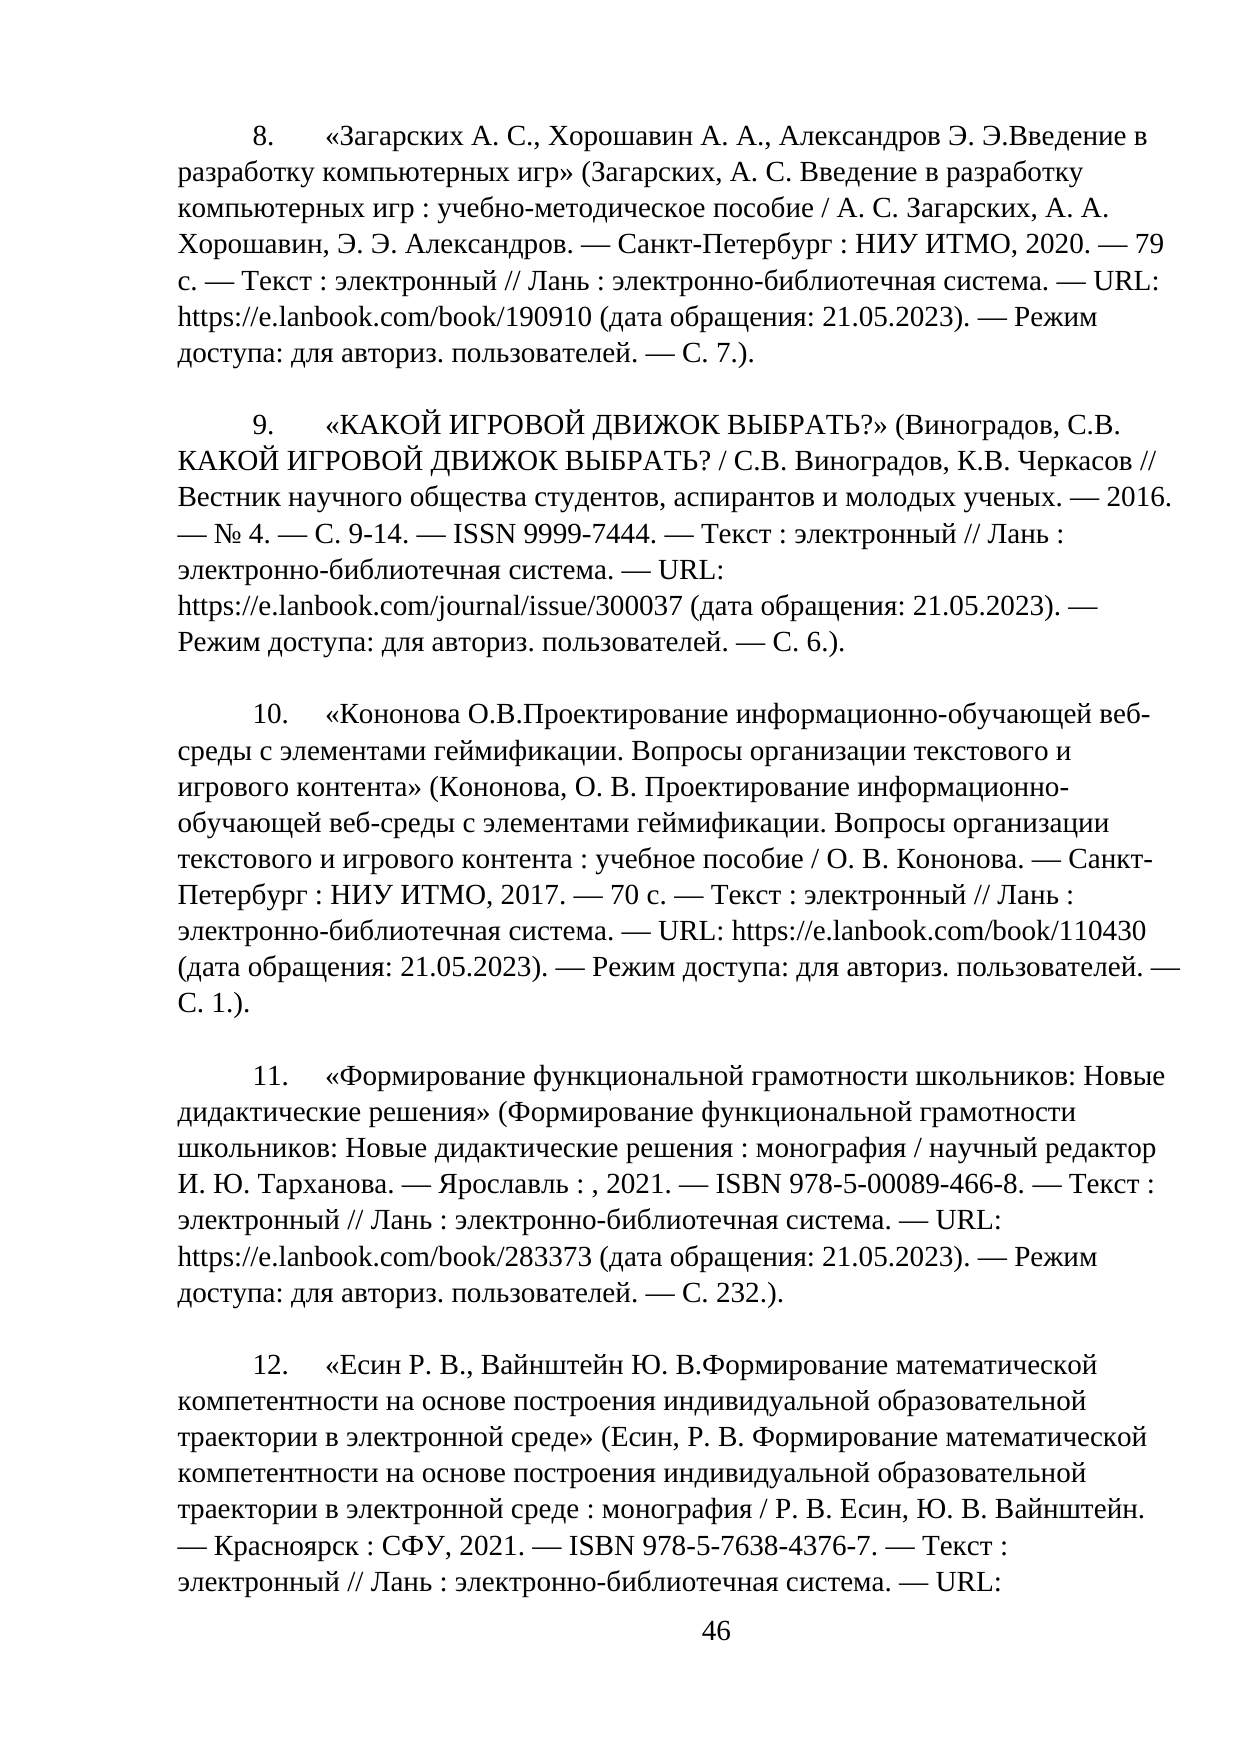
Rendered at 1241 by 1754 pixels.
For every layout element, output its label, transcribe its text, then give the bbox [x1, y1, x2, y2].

list «Кононова О.В.Проектирование информационно-обучающей веб-среды с элементами геймификации. Вопросы организации текстового и игрового контента» (Кононова, О. В. Проектирование информационно-обучающей веб-среды с элементами геймификации. Вопросы организации текстового и игрового контента : учебное пособие / О. В. Кононова. — Санкт-Петербург : НИУ ИТМО, 2017. — 70 с. — Текст : электронный // Лань : электронно-библиотечная система. — URL: https://e.lanbook.com/book/110430 (дата обращения: 21.05.2023). — Режим доступа: для авториз. пользователей. — С. 1.). [177, 696, 1181, 1019]
list «КАКОЙ ИГРОВОЙ ДВИЖОК ВЫБРАТЬ?» (Виноградов, С.В. КАКОЙ ИГРОВОЙ ДВИЖОК ВЫБРАТЬ? / С.В. Виноградов, К.В. Черкасов // Вестник научного общества студентов, аспирантов и молодых ученых. — 2016. — № 4. — С. 9-14. — ISSN 9999-7444. — Текст : электронный // Лань : электронно-библиотечная система. — URL: https://e.lanbook.com/journal/issue/300037 (дата обращения: 21.05.2023). — Режим доступа: для авториз. пользователей. — С. 6.). [177, 407, 1181, 658]
list «Загарских А. С., Хорошавин А. А., Александров Э. Э.Введение в разработку компьютерных игр» (Загарских, А. С. Введение в разработку компьютерных игр : учебно-методическое пособие / А. С. Загарских, А. А. Хорошавин, Э. Э. Александров. — Санкт-Петербург : НИУ ИТМО, 2020. — 79 с. — Текст : электронный // Лань : электронно-библиотечная система. — URL: https://e.lanbook.com/book/190910 (дата обращения: 21.05.2023). — Режим доступа: для авториз. пользователей. — С. 7.). [177, 118, 1181, 368]
list «Формирование функциональной грамотности школьников: Новые дидактические решения» (Формирование функциональной грамотности школьников: Новые дидактические решения : монография / научный редактор И. Ю. Тарханова. — Ярославль : , 2021. — ISBN 978-5-00089-466-8. — Текст : электронный // Лань : электронно-библиотечная система. — URL: https://e.lanbook.com/book/283373 (дата обращения: 21.05.2023). — Режим доступа: для авториз. пользователей. — С. 232.). [177, 1058, 1181, 1308]
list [177, 1347, 1181, 1597]
